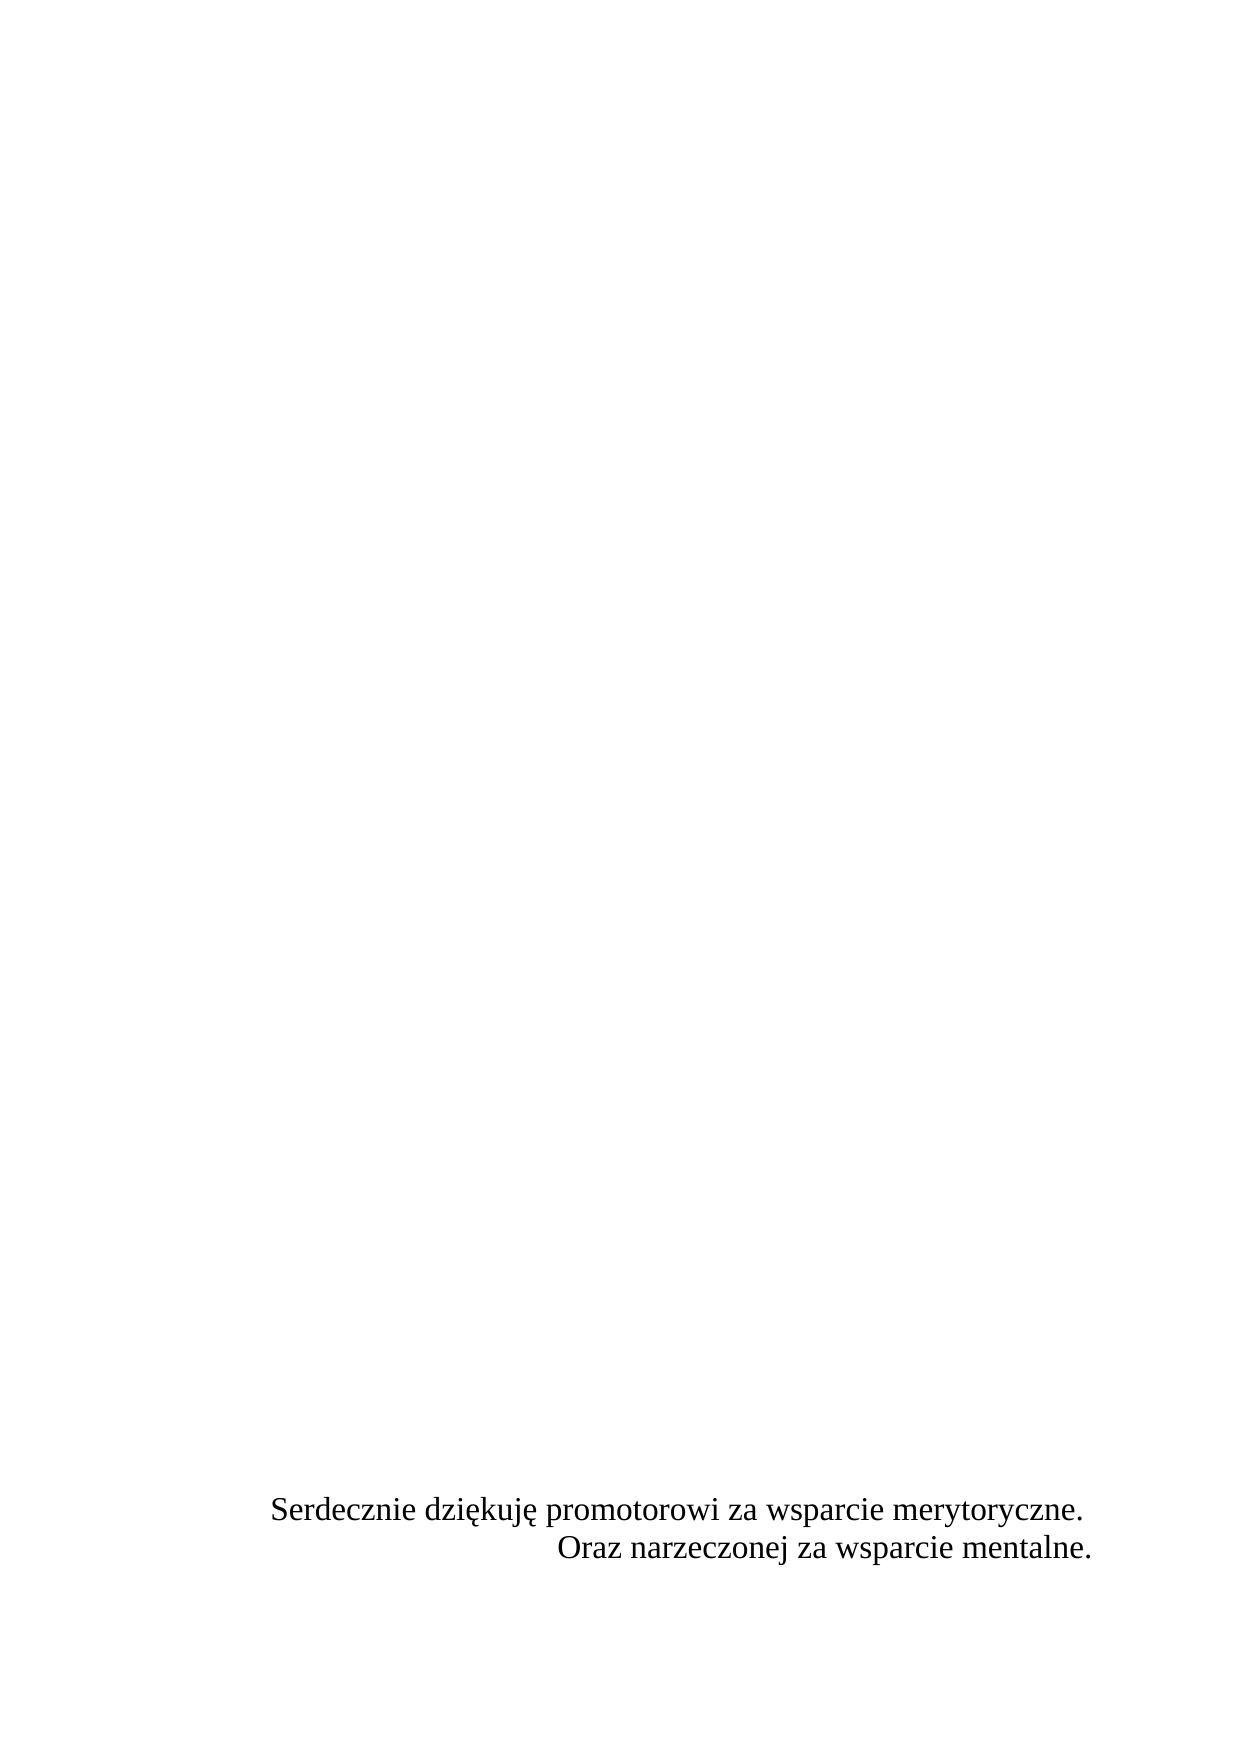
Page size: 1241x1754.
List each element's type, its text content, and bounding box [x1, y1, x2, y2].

text Serdecznie dziękuję promotorowi za wsparcie merytoryczne. Oraz narzeczonej za wsparcie mentalne. [148, 1489, 1093, 1566]
